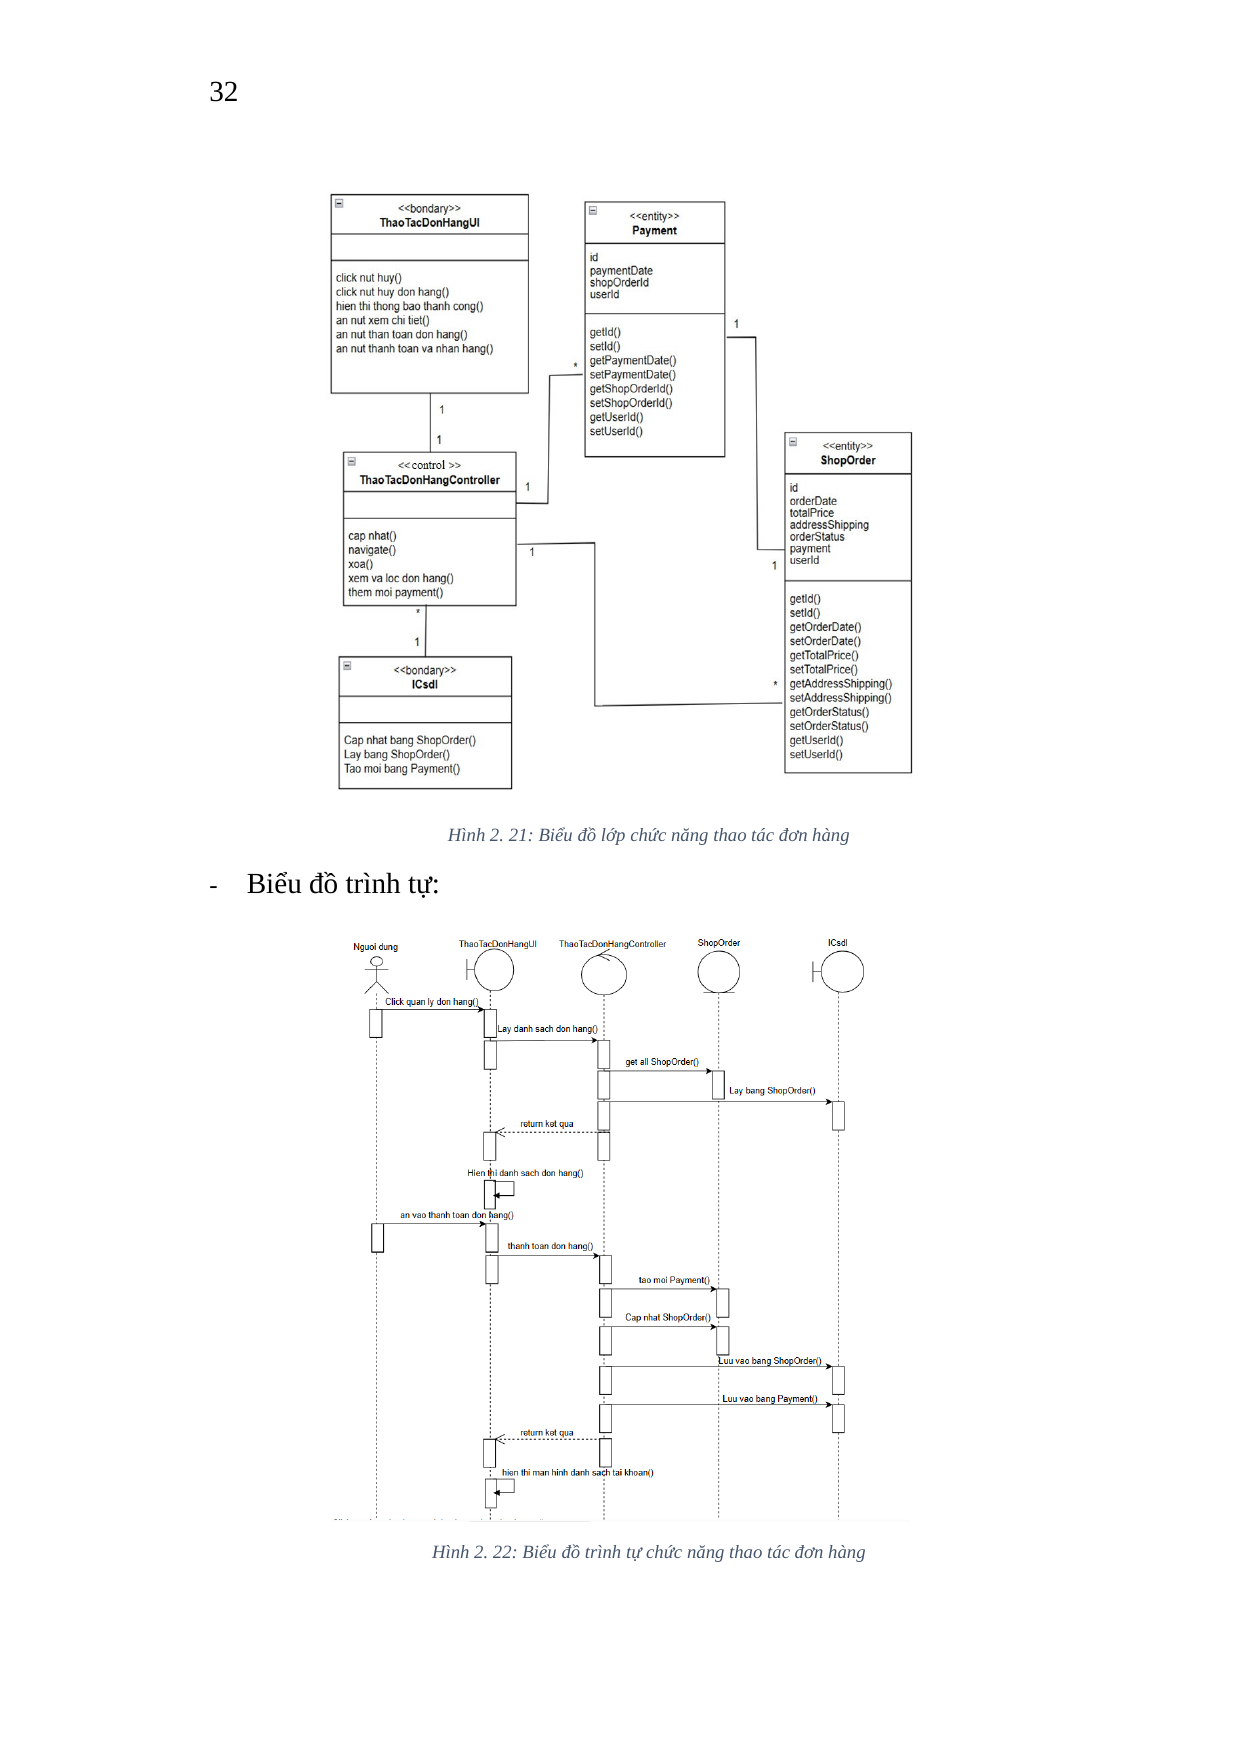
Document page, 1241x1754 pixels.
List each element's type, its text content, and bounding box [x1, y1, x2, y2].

picture [315, 179, 925, 795]
text Hình 2. 21: Biểu đồ lớp chức năng thao tác đơn hàng [150, 824, 1090, 846]
picture [330, 919, 910, 1522]
list Biểu đồ trình tự: [209, 866, 1090, 900]
text Hình 2. 22: Biểu đồ trình tự chức năng thao tác đơn hàng [150, 1541, 1090, 1562]
